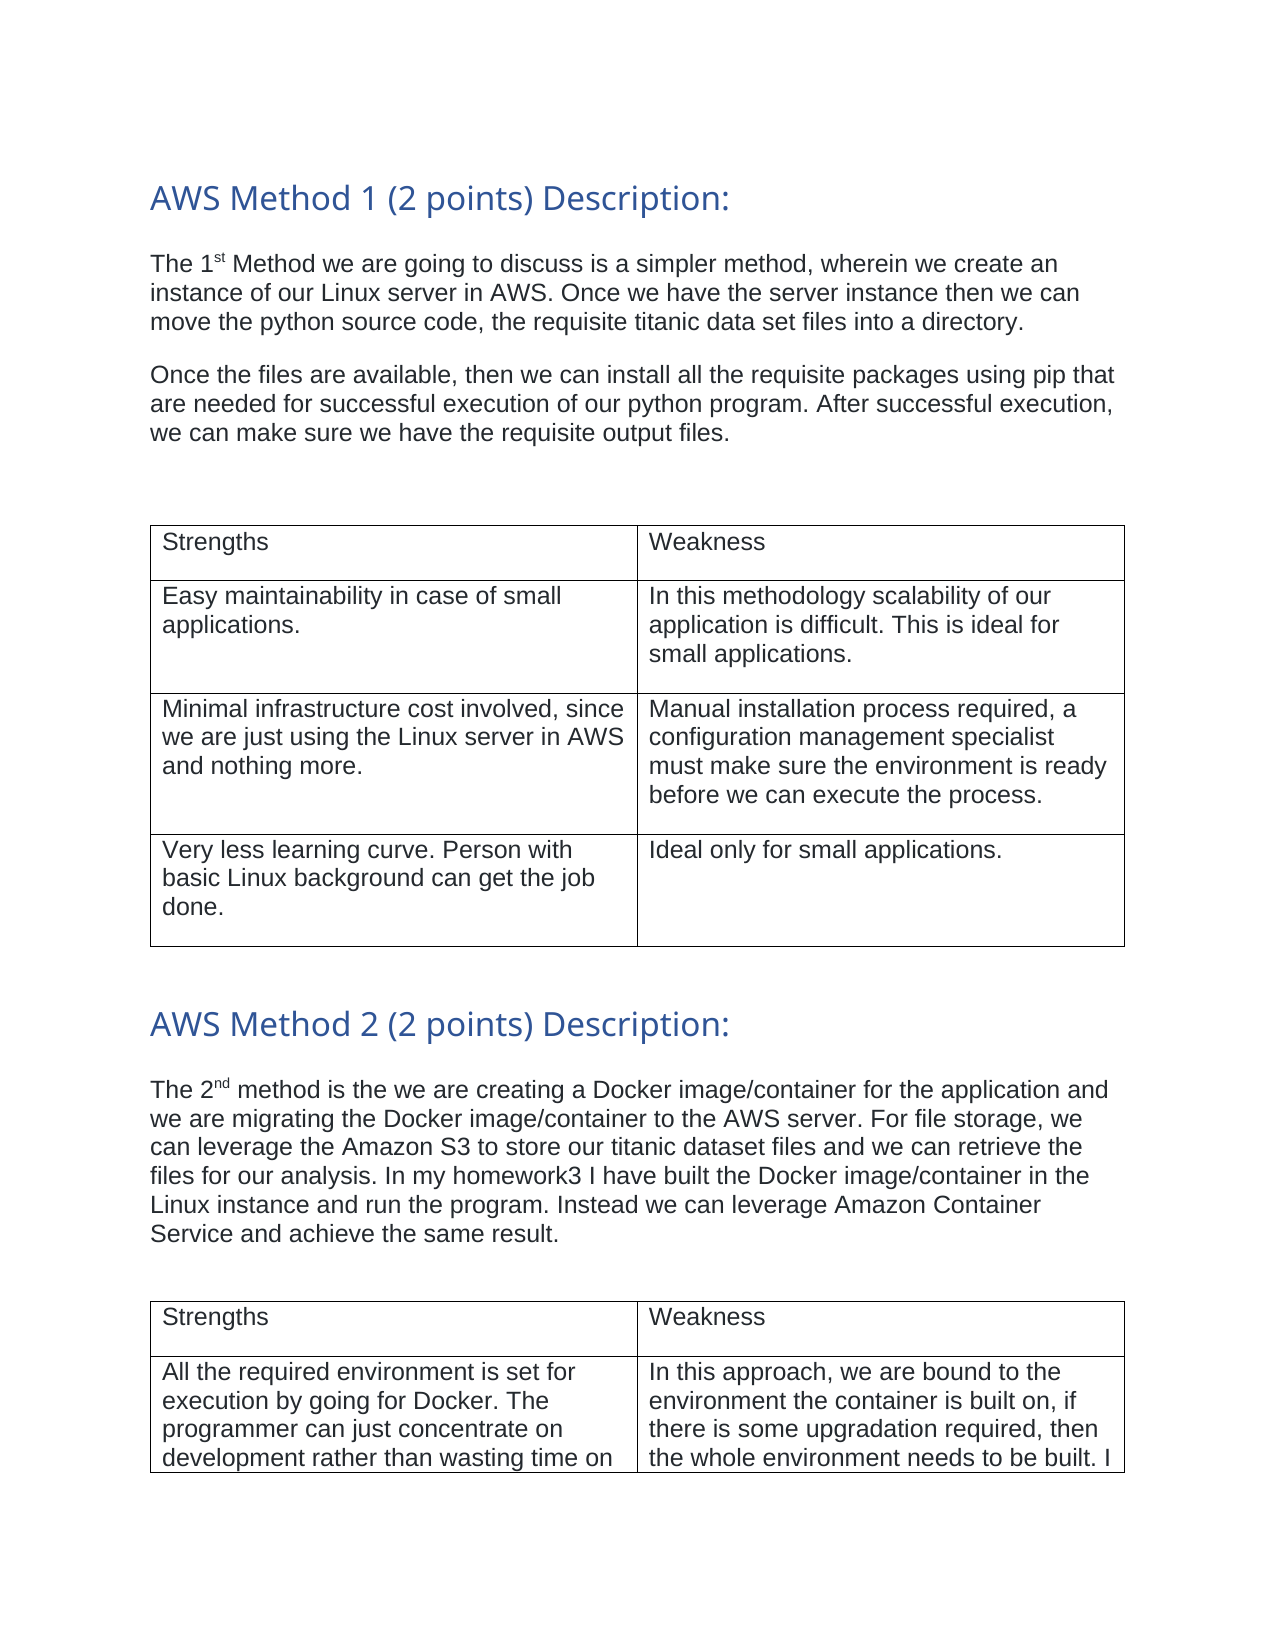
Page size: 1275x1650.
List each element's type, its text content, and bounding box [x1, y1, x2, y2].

table_cell Manual installation process required, a configuration management specialist must make sure the environment is ready before we can execute the process. [638, 694, 1124, 833]
subtitle AWS Method 1 (2 points) Description: [150, 175, 1125, 220]
text The 1st Method we are going to discuss is a simpler method, wherein we create an instance of our Linux server in AWS. Once we have the server instance then we can move the python source code, the requisite titanic data set files into a directory. [150, 249, 1125, 335]
subtitle AWS Method 2 (2 points) Description: [150, 1001, 1125, 1046]
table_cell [638, 1357, 1124, 1472]
table_header Strengths [151, 1302, 637, 1356]
table_header Weakness [638, 1302, 1124, 1356]
table_cell Easy maintainability in case of small applications. [151, 581, 637, 692]
text The 2nd method is the we are creating a Docker image/container for the application and we are migrating the Docker image/container to the AWS server. For file storage, we can leverage the Amazon S3 to store our titanic dataset files and we can retrieve the files for our analysis. In my homework3 I have built the Docker image/container in the Linux instance and run the program. Instead we can leverage Amazon Container Service and achieve the same result. [150, 1075, 1125, 1247]
table_header Weakness [638, 526, 1124, 580]
table_cell Very less learning curve. Person with basic Linux background can get the job done. [151, 835, 637, 946]
table_cell Ideal only for small applications. [638, 835, 1124, 946]
table_cell In this methodology scalability of our application is difficult. This is ideal for small applications. [638, 581, 1124, 692]
table_cell Minimal infrastructure cost involved, since we are just using the Linux server in AWS and nothing more. [151, 694, 637, 833]
text Once the files are available, then we can install all the requisite packages using pip that are needed for successful execution of our python program. After successful execution, we can make sure we have the requisite output files. [150, 360, 1125, 447]
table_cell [151, 1357, 637, 1472]
table_header Strengths [151, 526, 637, 580]
